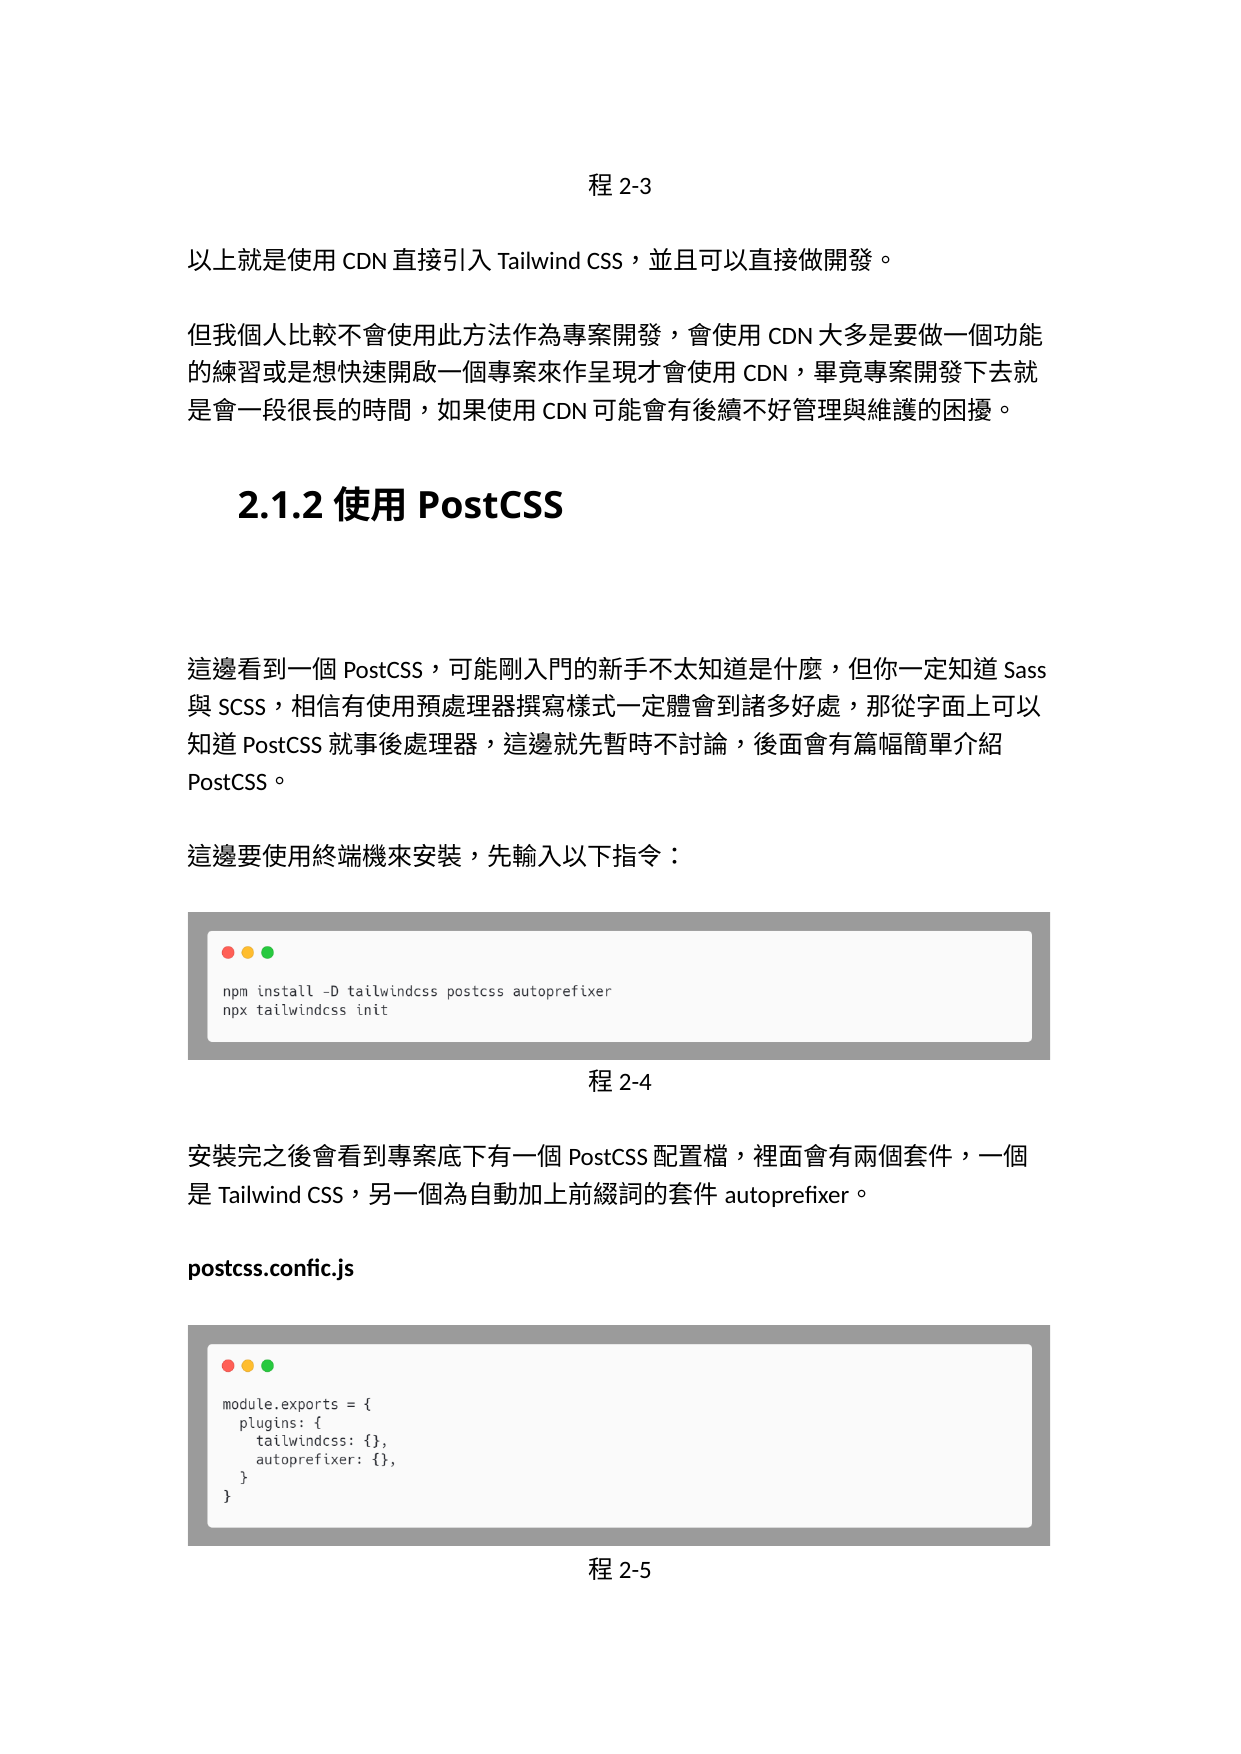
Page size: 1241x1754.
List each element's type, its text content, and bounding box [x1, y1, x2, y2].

picture [187, 912, 1050, 1060]
text 以上就是使用CDN直接引入Tailwind CSS，並且可以直接做開發。 [187, 239, 1053, 277]
text 安裝完之後會看到專案底下有一個 PostCSS 配置檔，裡面會有兩個套件，一個是 Tailwind CSS，另一個為自動加上前綴詞的套件 autoprefixer。 [187, 1136, 1053, 1211]
text 程2-4 [187, 1061, 1053, 1098]
text 程2-5 [187, 1548, 1053, 1586]
text postcss.confic.js [187, 1248, 1053, 1286]
subtitle 2.1.2 使用 PostCSS [237, 464, 1053, 539]
text 但我個人比較不會使用此方法作為專案開發，會使用 CDN 大多是要做一個功能的練習或是想快速開啟一個專案來作呈現才會使用 CDN，畢竟專案開發下去就是會一段很長的時間，如果使用CDN可能會有後續不好管理與維護的困擾。 [187, 314, 1053, 427]
text 這邊要使用終端機來安裝，先輸入以下指令： [187, 836, 1053, 873]
text 這邊看到一個 PostCSS，可能剛入門的新手不太知道是什麼，但你一定知道 Sass 與 SCSS，相信有使用預處理器撰寫樣式一定體會到諸多好處，那從字面上可以知道PostCSS 就事後處理器，這邊就先暫時不討論，後面會有篇幅簡單介紹 PostCSS。 [187, 648, 1053, 798]
text 程2-3 [187, 164, 1053, 202]
picture [187, 1325, 1050, 1546]
